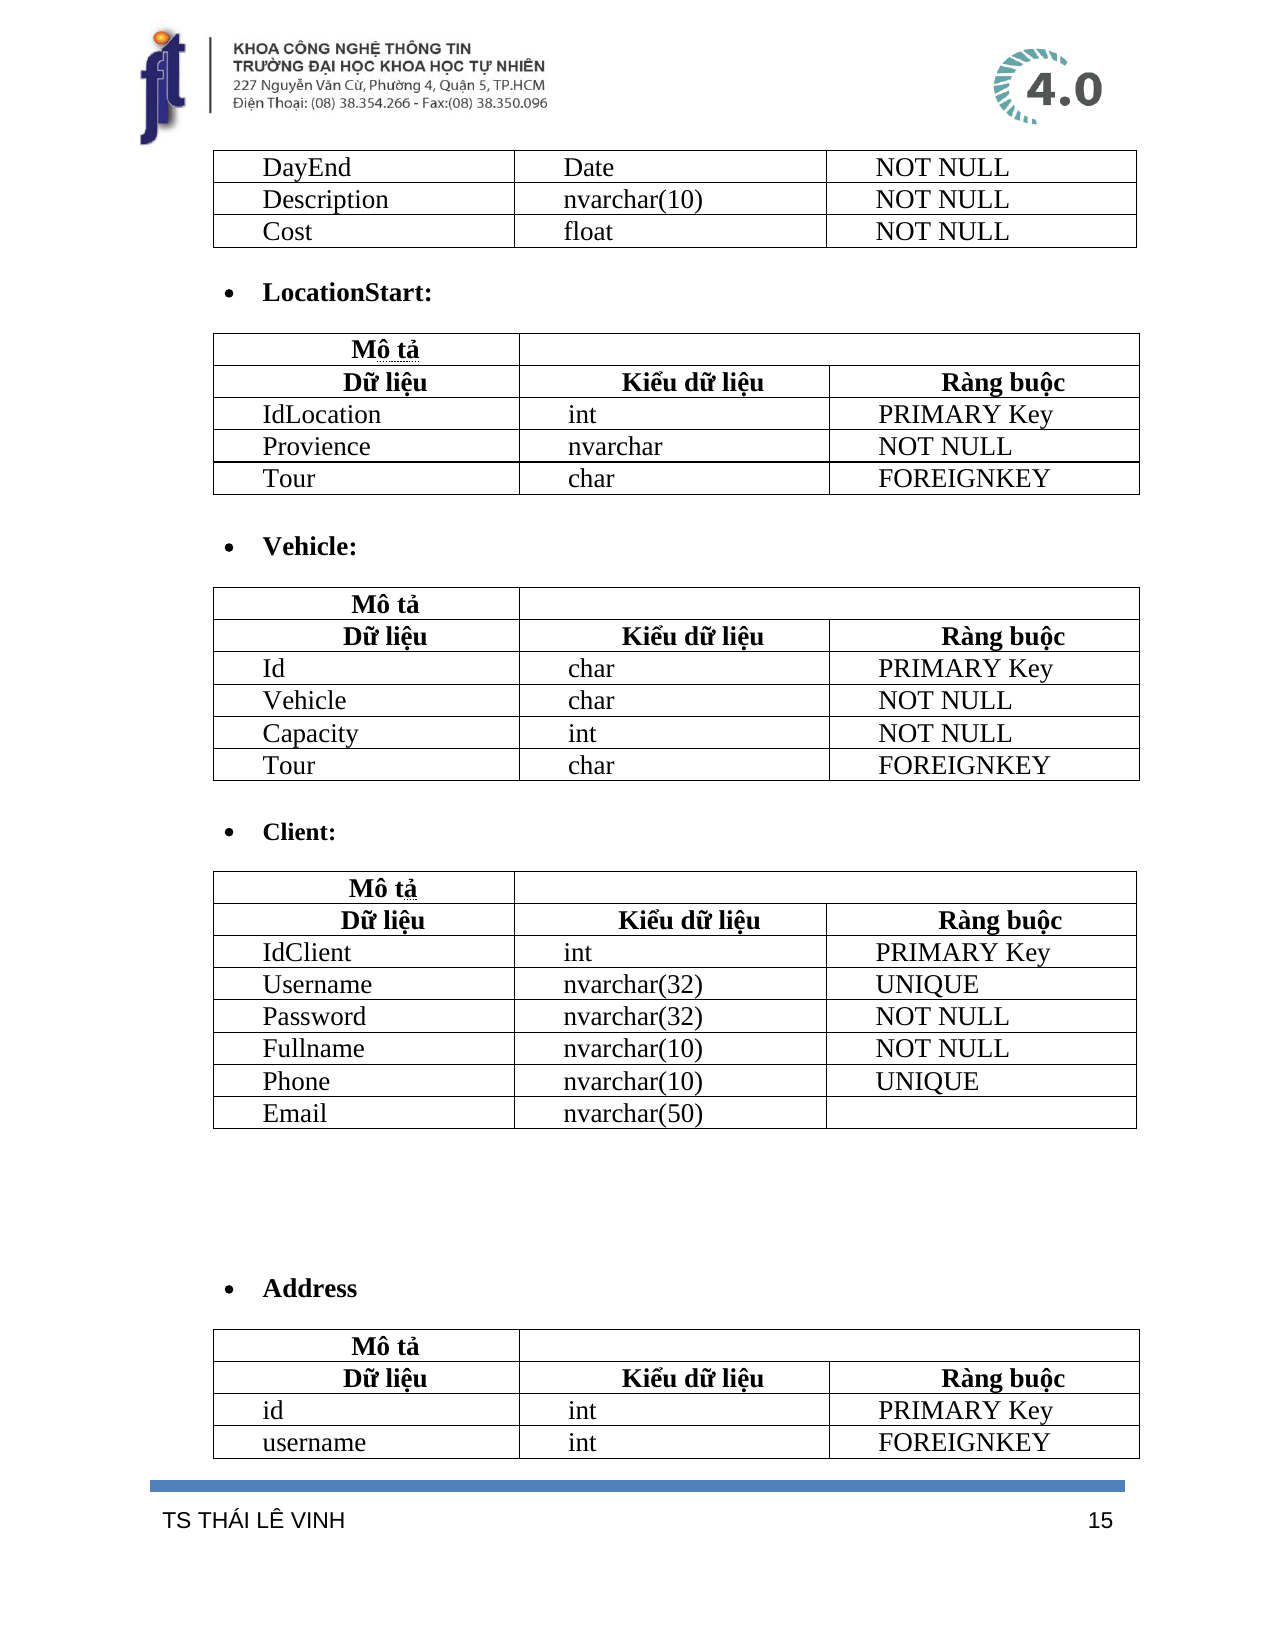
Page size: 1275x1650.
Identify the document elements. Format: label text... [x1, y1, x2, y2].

table_cell NOT NULL [830, 685, 1139, 716]
table_cell NOT NULL [827, 183, 1136, 214]
table_cell int [515, 936, 826, 967]
picture [117, 21, 580, 167]
table_cell PRIMARY Key [830, 398, 1139, 429]
table_cell Vehicle [214, 685, 519, 716]
table_cell Fullname [214, 1033, 514, 1064]
table_cell PRIMARY Key [827, 936, 1136, 967]
table_cell PRIMARY Key [830, 1394, 1139, 1425]
table_cell Dữ liệu [214, 366, 519, 397]
table_cell int [520, 1426, 829, 1457]
table_cell nvarchar(10) [515, 1065, 826, 1096]
table_cell Phone [214, 1065, 514, 1096]
table_cell Cost [214, 215, 514, 247]
table_cell Password [214, 1000, 514, 1032]
table_cell NOT NULL [827, 1033, 1136, 1064]
table_cell nvarchar(50) [515, 1097, 826, 1128]
table_cell Kiểu dữ liệu [520, 366, 829, 397]
table_header [520, 1330, 1139, 1361]
table_cell Kiểu dữ liệu [520, 620, 829, 651]
table_cell Kiểu dữ liệu [515, 904, 826, 935]
table_cell UNIQUE [827, 968, 1136, 999]
table_cell float [515, 215, 826, 247]
table_cell nvarchar [520, 430, 829, 461]
table_header [515, 872, 1136, 903]
table_header Mô tả [214, 872, 514, 903]
table_cell id [214, 1394, 519, 1425]
table_cell NOT NULL [827, 1000, 1136, 1032]
table_cell Dữ liệu [214, 1362, 519, 1393]
table_cell Ràng buộc [827, 904, 1136, 935]
table_cell char [520, 685, 829, 716]
table_cell Tour [214, 749, 519, 780]
table_cell Capacity [214, 717, 519, 748]
list LocationStart: [225, 276, 1125, 307]
table_cell NOT NULL [830, 717, 1139, 748]
picture [985, 41, 1108, 126]
table_cell nvarchar(32) [515, 1000, 826, 1032]
table_cell FOREIGNKEY [830, 463, 1139, 493]
table_cell NOT NULL [827, 215, 1136, 247]
table_cell int [520, 717, 829, 748]
table_cell FOREIGNKEY [830, 1426, 1139, 1457]
table_cell Id [214, 652, 519, 683]
table_cell NOT NULL [830, 430, 1139, 461]
table_cell IdClient [214, 936, 514, 967]
table_header [520, 588, 1139, 619]
table_header [520, 334, 1139, 365]
table_cell nvarchar(10) [515, 183, 826, 214]
table_header Mô tả [214, 588, 519, 619]
table_cell Kiểu dữ liệu [520, 1362, 829, 1393]
table_cell DayEnd [214, 151, 514, 182]
table_cell FOREIGNKEY [830, 749, 1139, 780]
table_cell IdLocation [214, 398, 519, 429]
table_cell char [520, 749, 829, 780]
table_cell PRIMARY Key [830, 652, 1139, 683]
list Address [225, 1272, 1125, 1303]
table_cell nvarchar(32) [515, 968, 826, 999]
table_cell Ràng buộc [830, 366, 1139, 397]
table_header Mô tả [214, 1330, 519, 1361]
table_cell nvarchar(10) [515, 1033, 826, 1064]
list Client: [225, 817, 1125, 846]
table_cell Ràng buộc [830, 620, 1139, 651]
table_cell int [520, 398, 829, 429]
table_header Mô tả [214, 334, 519, 365]
table_cell [827, 1097, 1136, 1128]
table_cell Date [515, 151, 826, 182]
table_cell username [214, 1426, 519, 1457]
table_cell Ràng buộc [830, 1362, 1139, 1393]
table_cell char [520, 463, 829, 493]
table_cell NOT NULL [827, 151, 1136, 182]
table_cell Description [214, 183, 514, 214]
table_cell int [520, 1394, 829, 1425]
table_cell UNIQUE [827, 1065, 1136, 1096]
table_cell Tour [214, 463, 519, 493]
table_cell char [520, 652, 829, 683]
table_cell Provience [214, 430, 519, 461]
list Vehicle: [225, 530, 1125, 561]
table_cell Dữ liệu [214, 904, 514, 935]
table_cell Email [214, 1097, 514, 1128]
table_cell Username [214, 968, 514, 999]
table_cell Dữ liệu [214, 620, 519, 651]
